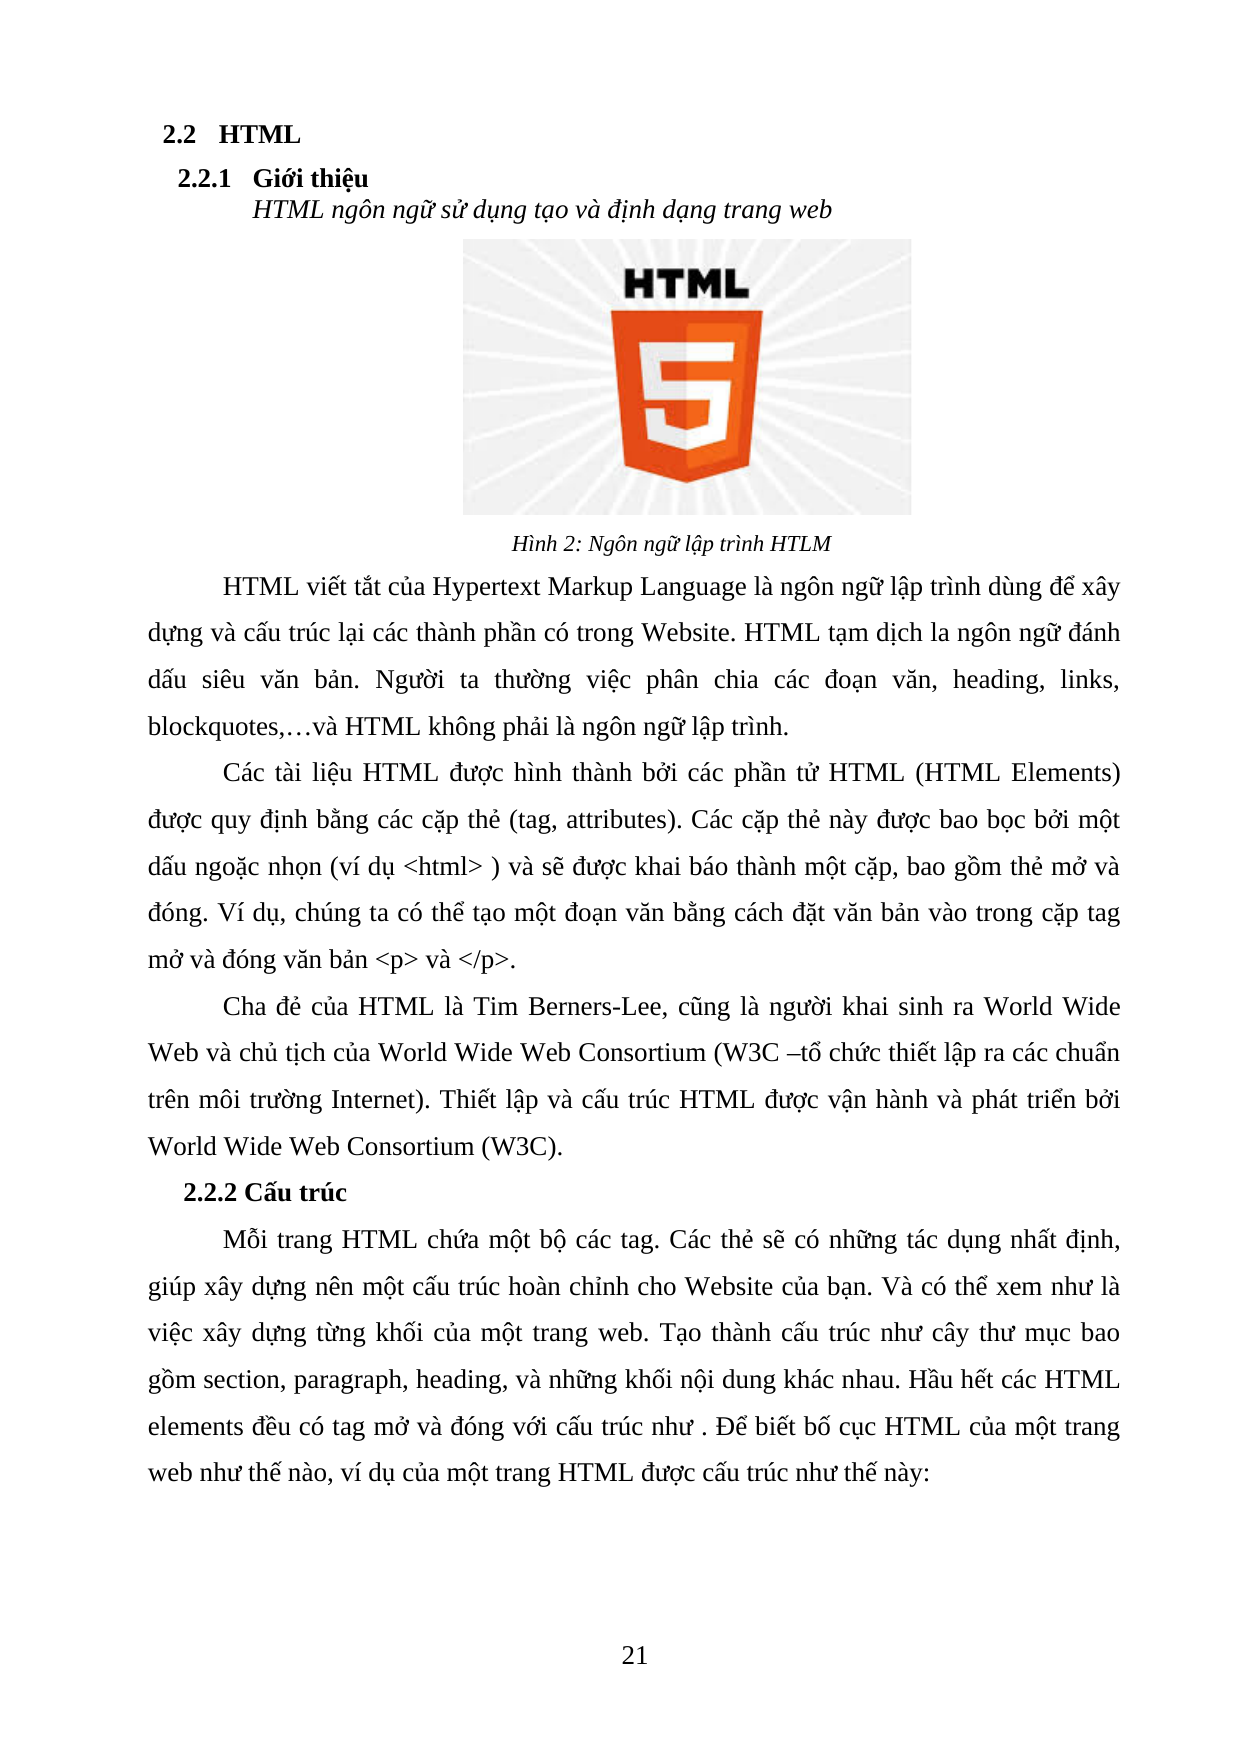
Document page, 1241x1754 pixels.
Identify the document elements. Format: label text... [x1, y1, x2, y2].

subtitle Giới thiệu [177, 162, 1122, 193]
subtitle HTML [162, 118, 1122, 149]
picture [463, 239, 912, 515]
subtitle 2.2.2 Cấu trúc [183, 1176, 1122, 1207]
text Hình 2: Ngôn ngữ lập trình HTLM [148, 530, 1122, 556]
text Các tài liệu HTML được hình thành bởi các phần tử HTML (HTML Elements) được quy định bằng các cặp thẻ (tag, attributes). Các cặp thẻ này được bao bọc bởi một dấu ngoặc nhọn (ví dụ <html> ) và sẽ được khai báo thành một cặp, bao gồm thẻ mở và đóng. Ví dụ, chúng ta có thể tạo một đoạn văn bằng cách đặt văn bản vào trong cặp tag mở và đóng văn bản <p> và </p>. [148, 756, 1122, 974]
list HTML ngôn ngữ sử dụng tạo và định dạng trang web [252, 193, 1122, 224]
text Mỗi trang HTML chứa một bộ các tag. Các thẻ sẽ có những tác dụng nhất định, giúp xây dựng nên một cấu trúc hoàn chỉnh cho Website của bạn. Và có thể xem như là việc xây dựng từng khối của một trang web. Tạo thành cấu trúc như cây thư mục bao gồm section, paragraph, heading, và những khối nội dung khác nhau. Hầu hết các HTML elements đều có tag mở và đóng với cấu trúc như . Để biết bố cục HTML của một trang web như thế nào, ví dụ của một trang HTML được cấu trúc như thế này: [148, 1223, 1122, 1487]
text Cha đẻ của HTML là Tim Berners-Lee, cũng là người khai sinh ra World Wide Web và chủ tịch của World Wide Web Consortium (W3C –tổ chức thiết lập ra các chuẩn trên môi trường Internet). Thiết lập và cấu trúc HTML được vận hành và phát triển bởi World Wide Web Consortium (W3C). [148, 989, 1122, 1161]
text HTML viết tắt của Hypertext Markup Language là ngôn ngữ lập trình dùng để xây dựng và cấu trúc lại các thành phần có trong Website. HTML tạm dịch la ngôn ngữ đánh dấu siêu văn bản. Người ta thường việc phân chia các đoạn văn, heading, links, blockquotes,…và HTML không phải là ngôn ngữ lập trình. [148, 569, 1122, 741]
